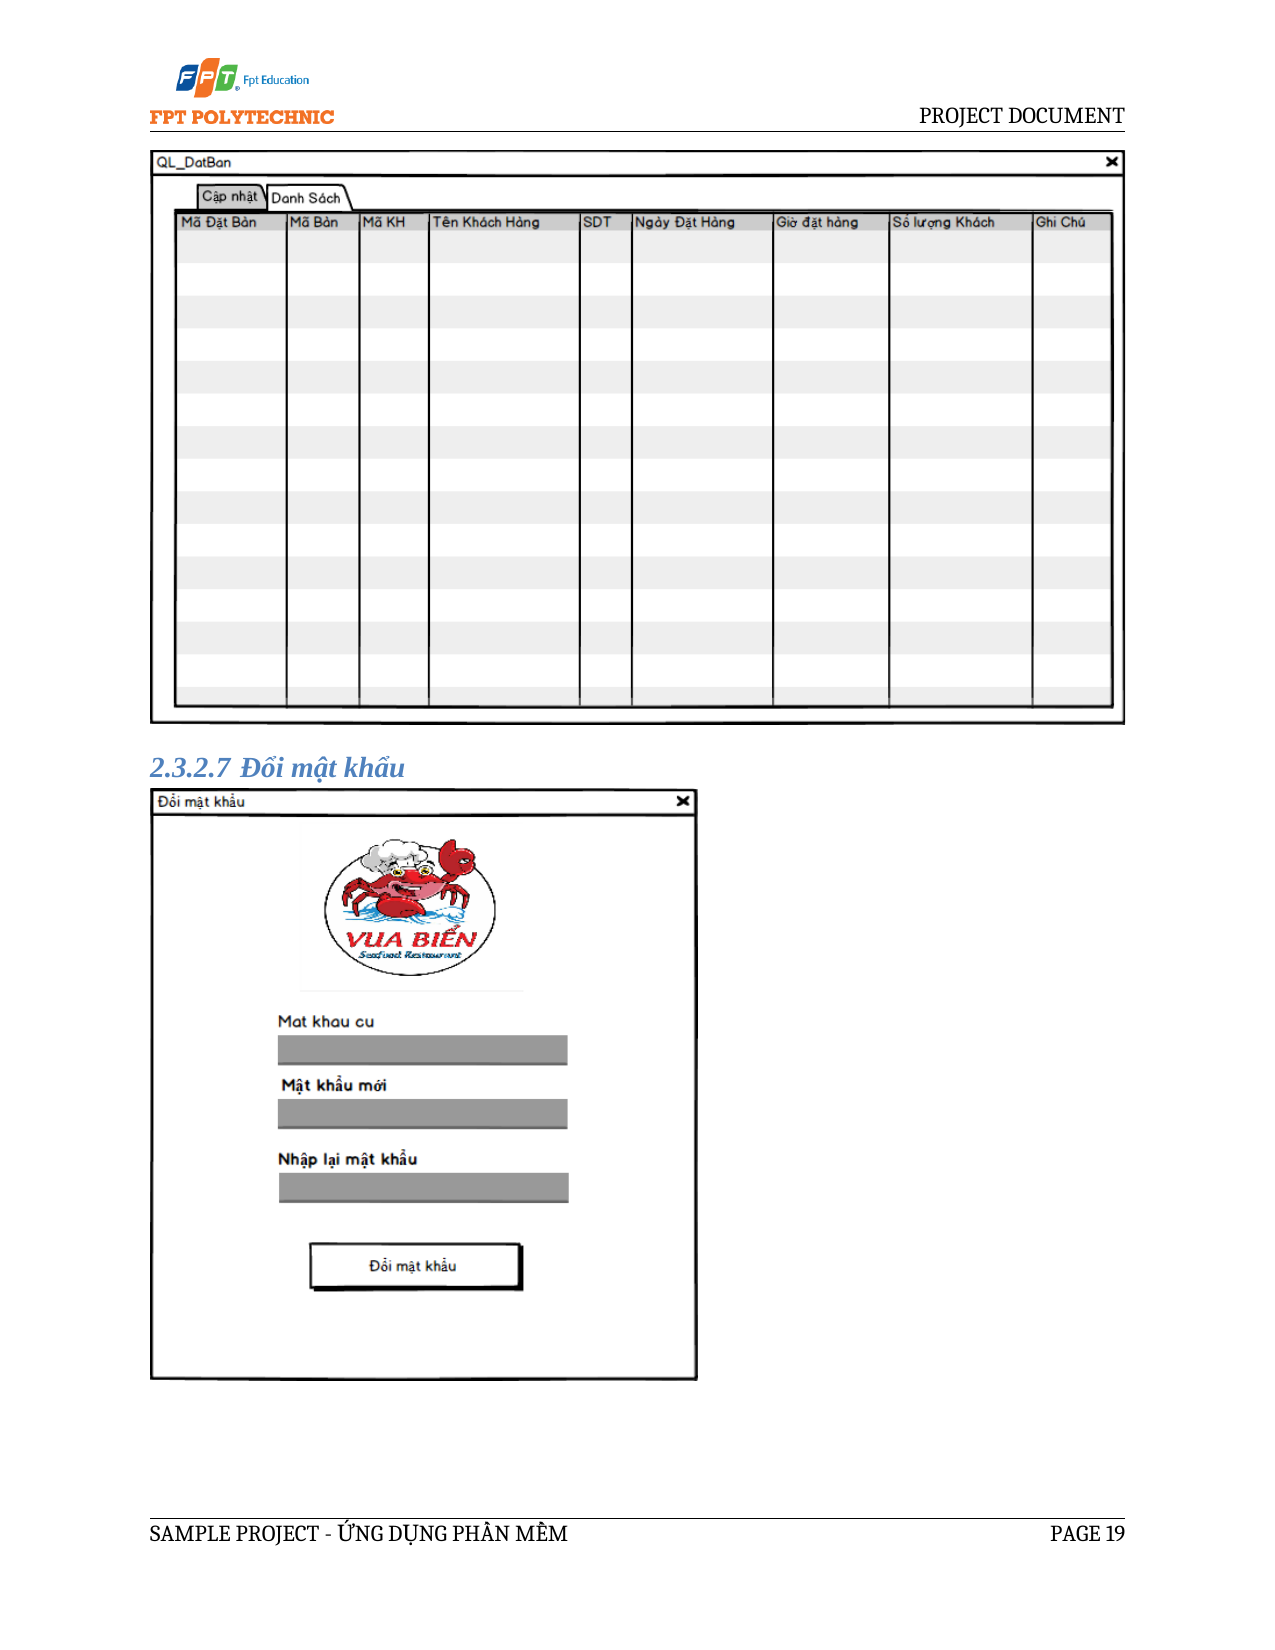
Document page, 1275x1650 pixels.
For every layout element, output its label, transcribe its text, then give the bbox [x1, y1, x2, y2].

picture [150, 150, 1125, 725]
subtitle Đổi mật khẩu [150, 750, 1125, 783]
picture [150, 58, 336, 124]
picture [150, 788, 698, 1381]
